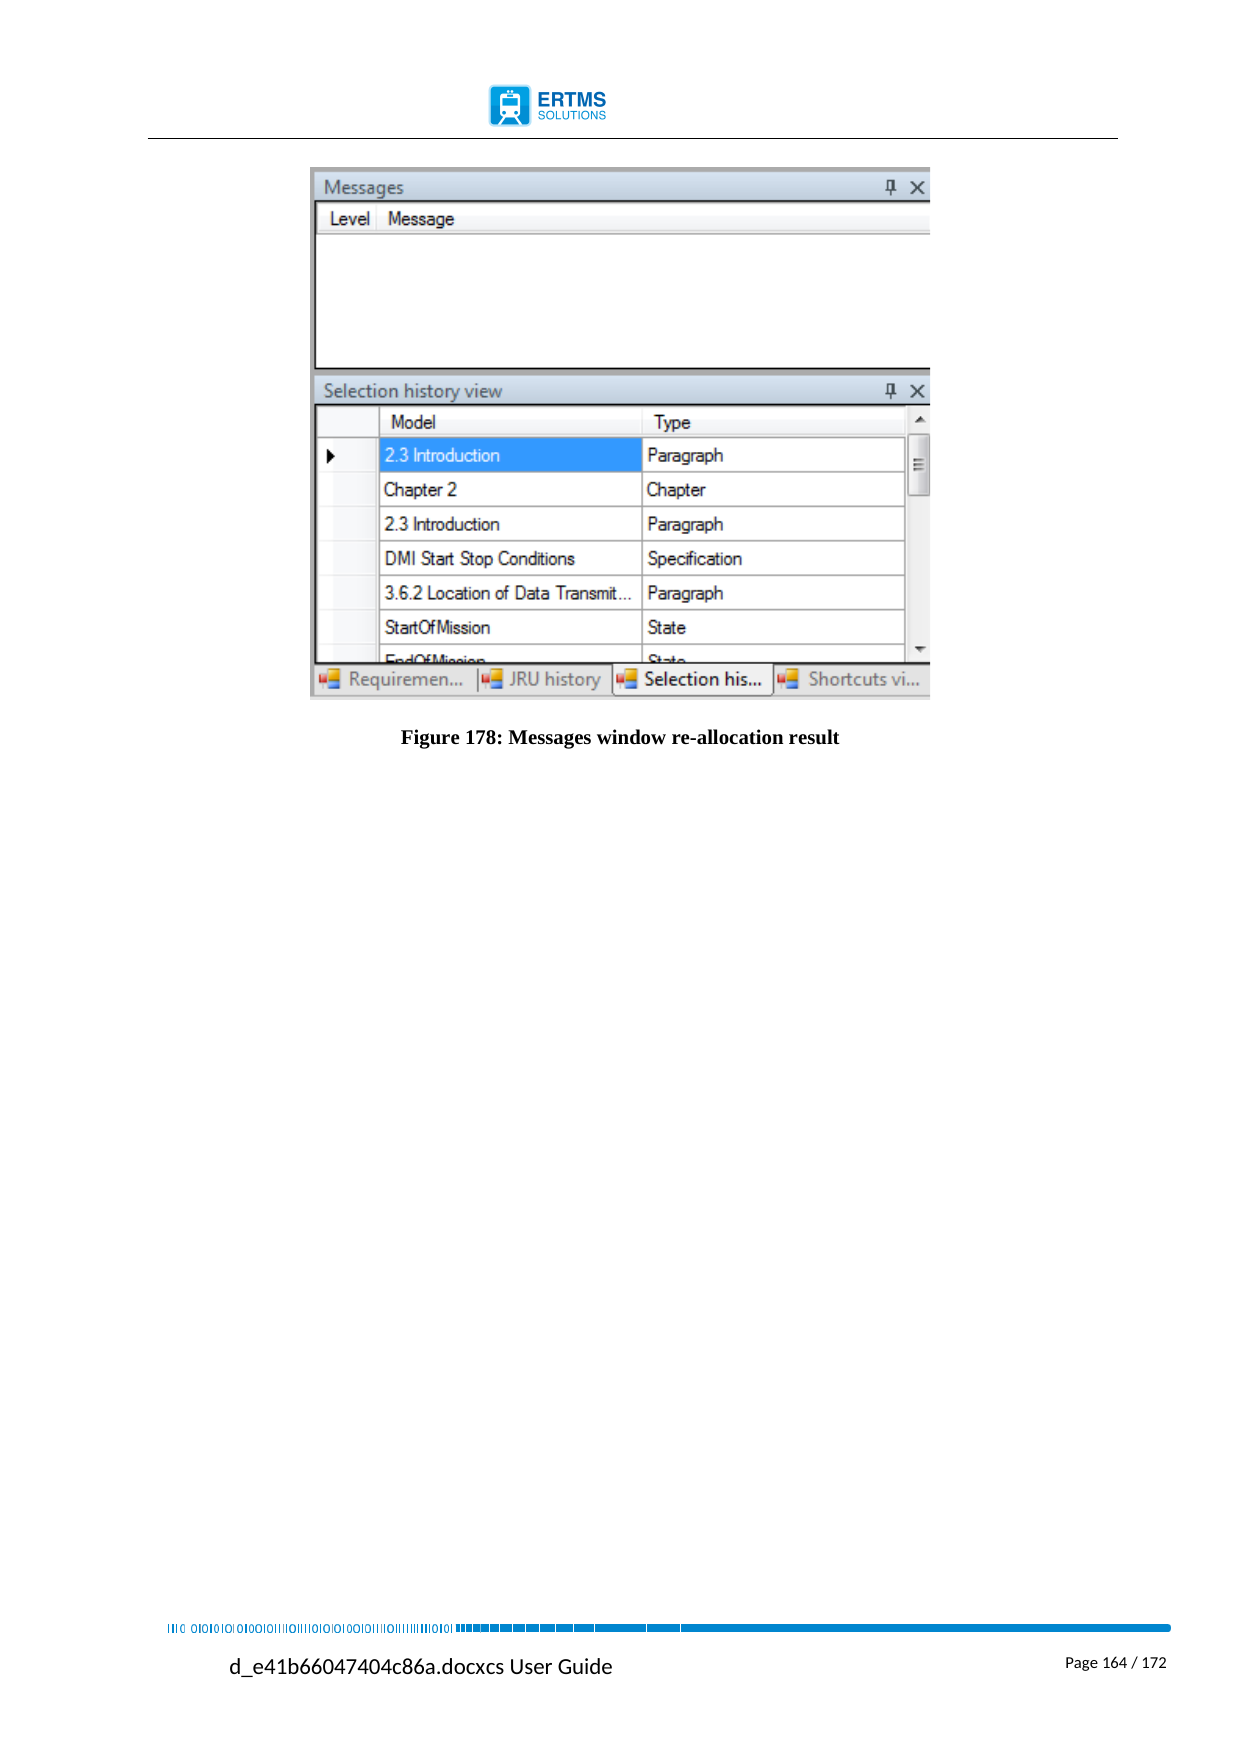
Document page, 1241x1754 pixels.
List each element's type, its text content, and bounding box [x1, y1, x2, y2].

picture [167, 1624, 1171, 1633]
picture [477, 73, 617, 138]
text Figure 178: Messages window re-allocation result [148, 725, 1093, 749]
picture [310, 167, 931, 700]
